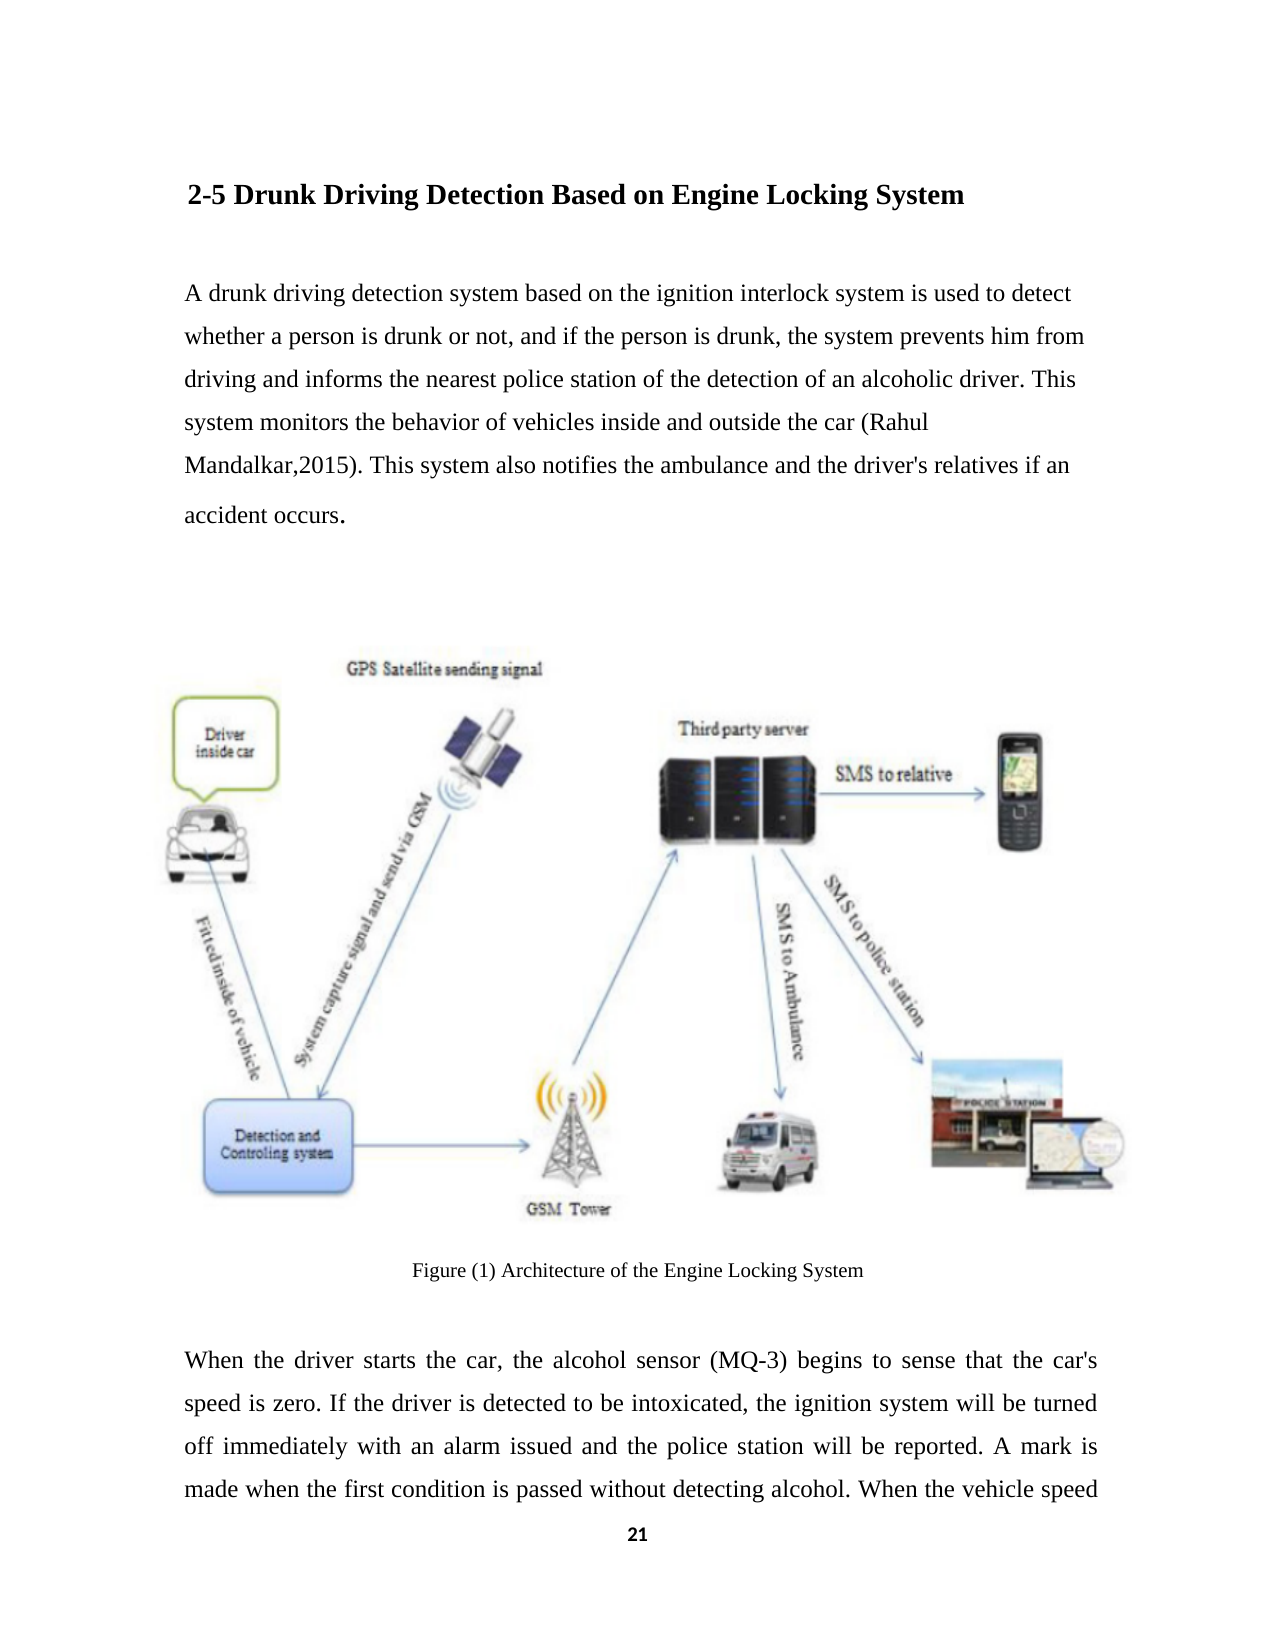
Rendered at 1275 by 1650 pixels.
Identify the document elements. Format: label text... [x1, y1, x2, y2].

picture [125, 596, 1146, 1226]
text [184, 1345, 1099, 1503]
text Figure (1) Architecture of the Engine Locking System [187, 1258, 1088, 1282]
subtitle Drunk Driving Detection Based on Engine Locking System [187, 177, 1146, 211]
text A drunk driving detection system based on the ignition interlock system is used to detect whether a person is drunk or not, and if the person is drunk, the system prevents him from driving and informs the nearest police station of the detection of an alcoholic driver. This system monitors the behavior of vehicles inside and outside the car (Rahul Mandalkar,2015). This system also notifies the ambulance and the driver's relatives if an accident occurs. [184, 278, 1099, 529]
